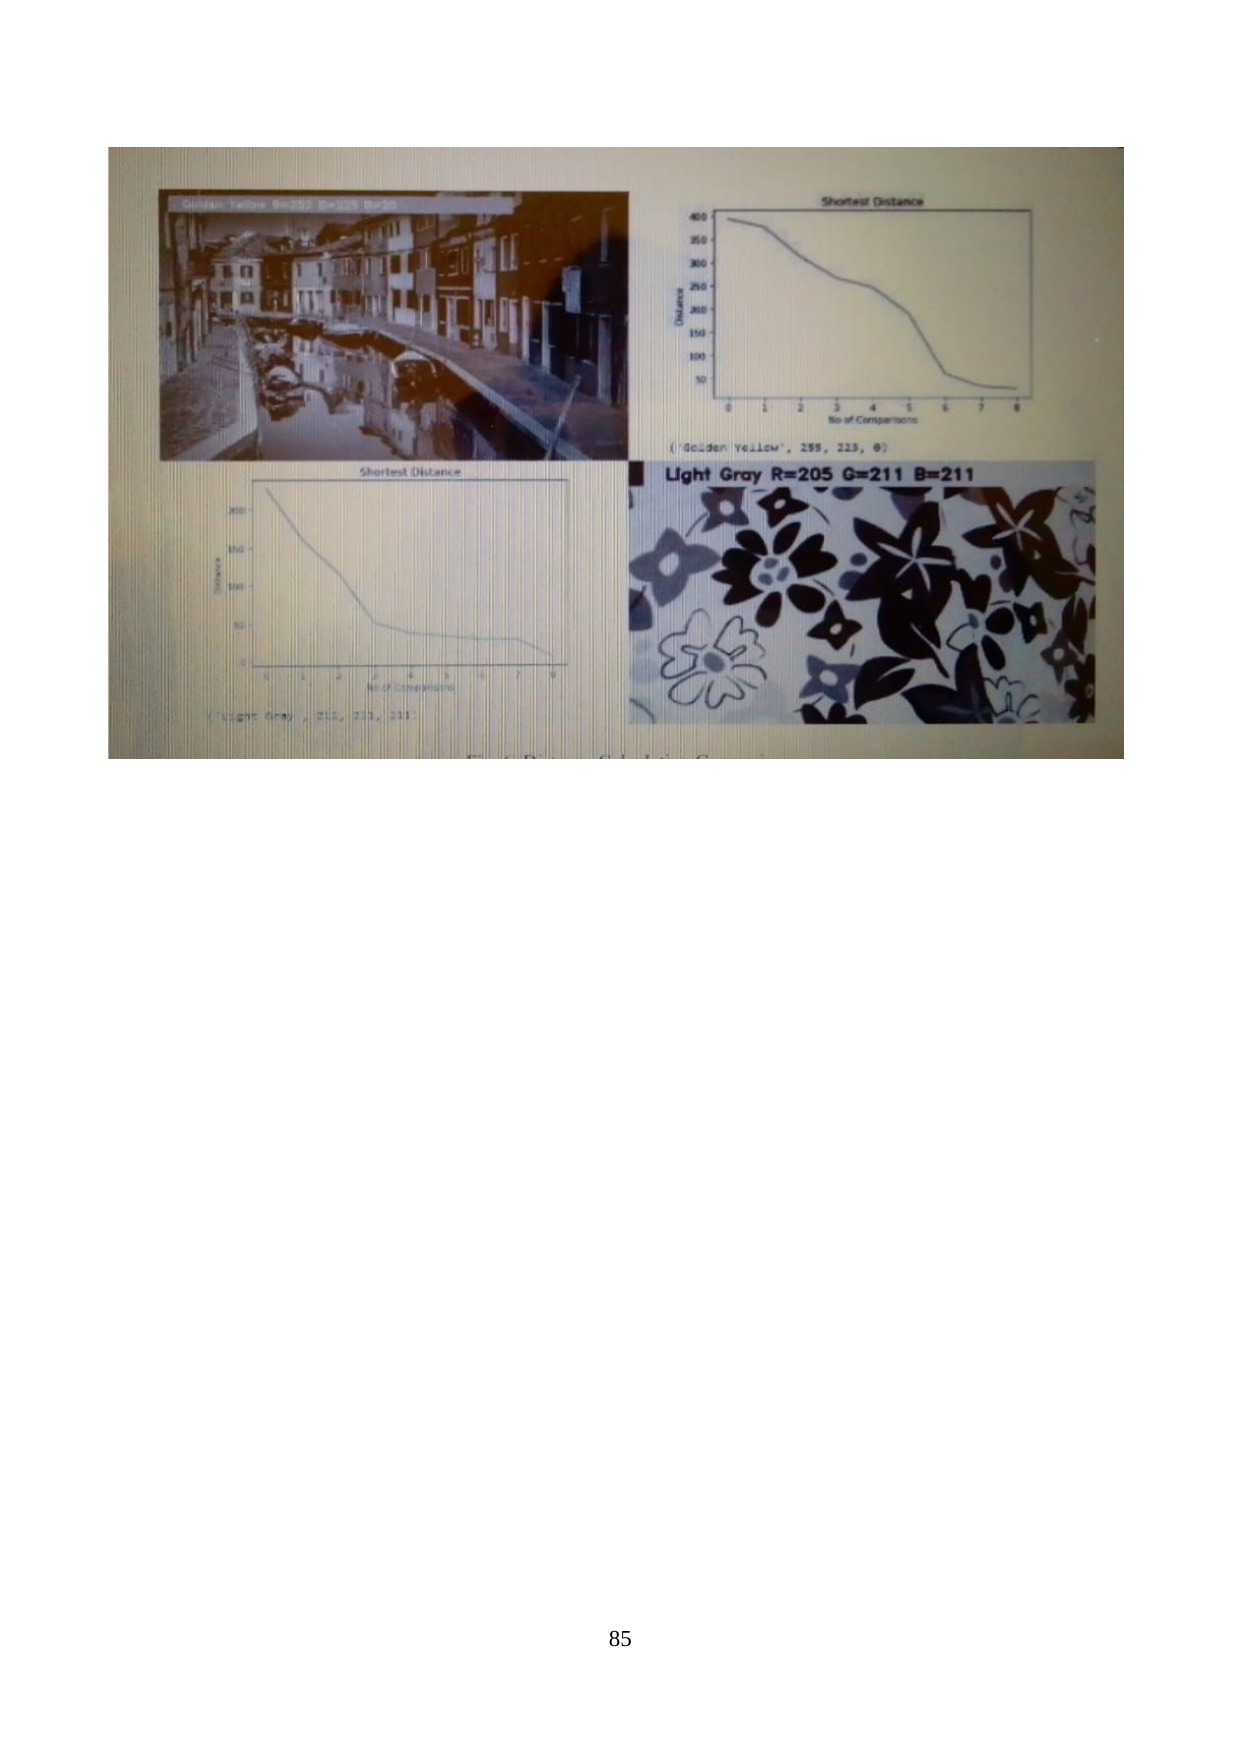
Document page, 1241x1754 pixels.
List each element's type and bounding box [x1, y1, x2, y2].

picture [108, 147, 1124, 759]
